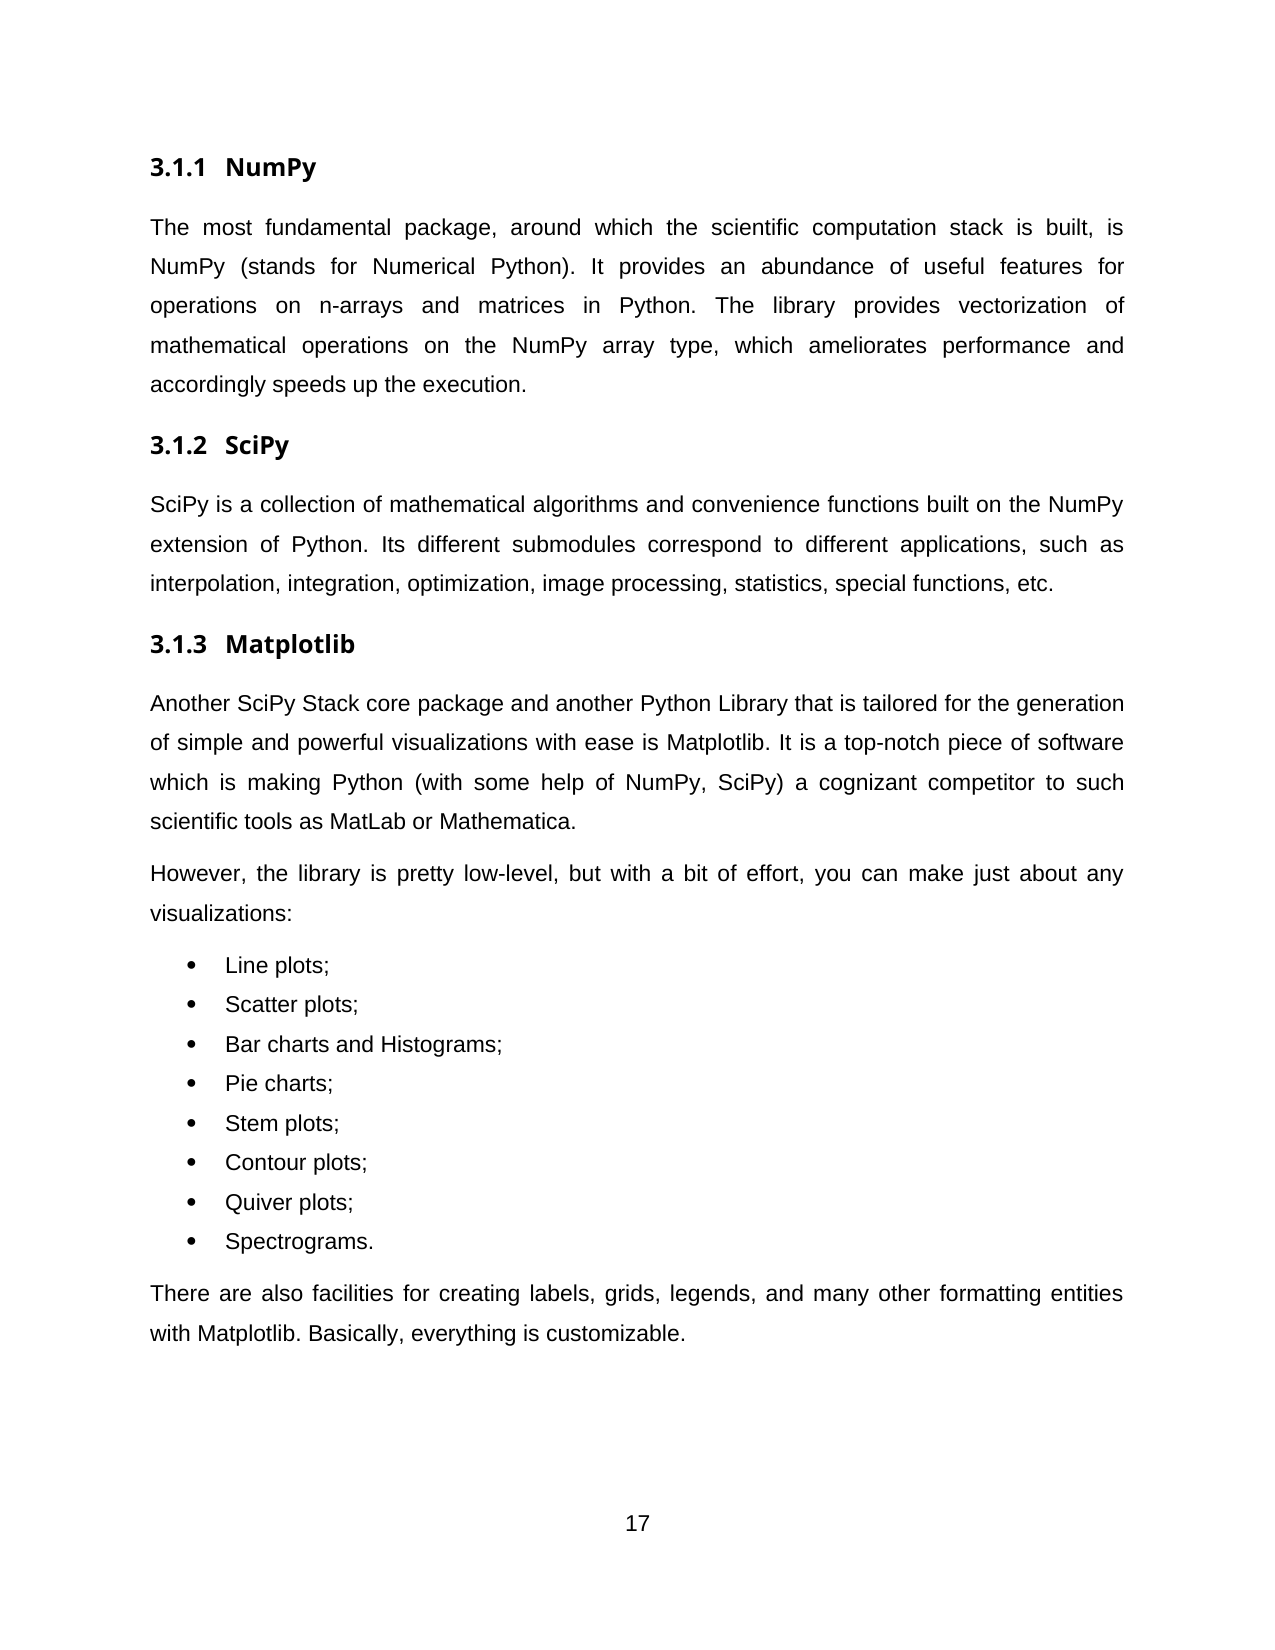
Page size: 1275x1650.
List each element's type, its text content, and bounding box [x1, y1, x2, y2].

list Line plots; [187, 952, 1125, 978]
text There are also facilities for creating labels, grids, legends, and many other formatting entities with Matplotlib. Basically, everything is customizable. [150, 1280, 1125, 1346]
list Stem plots; [187, 1109, 1125, 1136]
subtitle SciPy [150, 428, 1125, 462]
text The most fundamental package, around which the scientific computation stack is built, is NumPy (stands for Numerical Python). It provides an abundance of useful features for operations on n-arrays and matrices in Python. The library provides vectorization of mathematical operations on the NumPy array type, which ameliorates performance and accordingly speeds up the execution. [150, 213, 1125, 398]
list Spectrograms. [187, 1228, 1125, 1254]
list Scatter plots; [187, 991, 1125, 1017]
text SciPy is a collection of mathematical algorithms and convenience functions built on the NumPy extension of Python. Its different submodules correspond to different applications, such as interpolation, integration, optimization, image processing, statistics, special functions, etc. [150, 491, 1125, 596]
list Pie charts; [187, 1070, 1125, 1096]
list Bar charts and Histograms; [187, 1031, 1125, 1057]
text Another SciPy Stack core package and another Python Library that is tailored for the generation of simple and powerful visualizations with ease is Matplotlib. It is a top-notch piece of software which is making Python (with some help of NumPy, SciPy) a cognizant competitor to such scientific tools as MatLab or Mathematica. [150, 690, 1125, 834]
text However, the library is pretty low-level, but with a bit of effort, you can make just about any visualizations: [150, 860, 1125, 926]
list Quiver plots; [187, 1188, 1125, 1215]
subtitle NumPy [150, 150, 1125, 184]
subtitle Matplotlib [150, 626, 1125, 660]
list Contour plots; [187, 1149, 1125, 1175]
